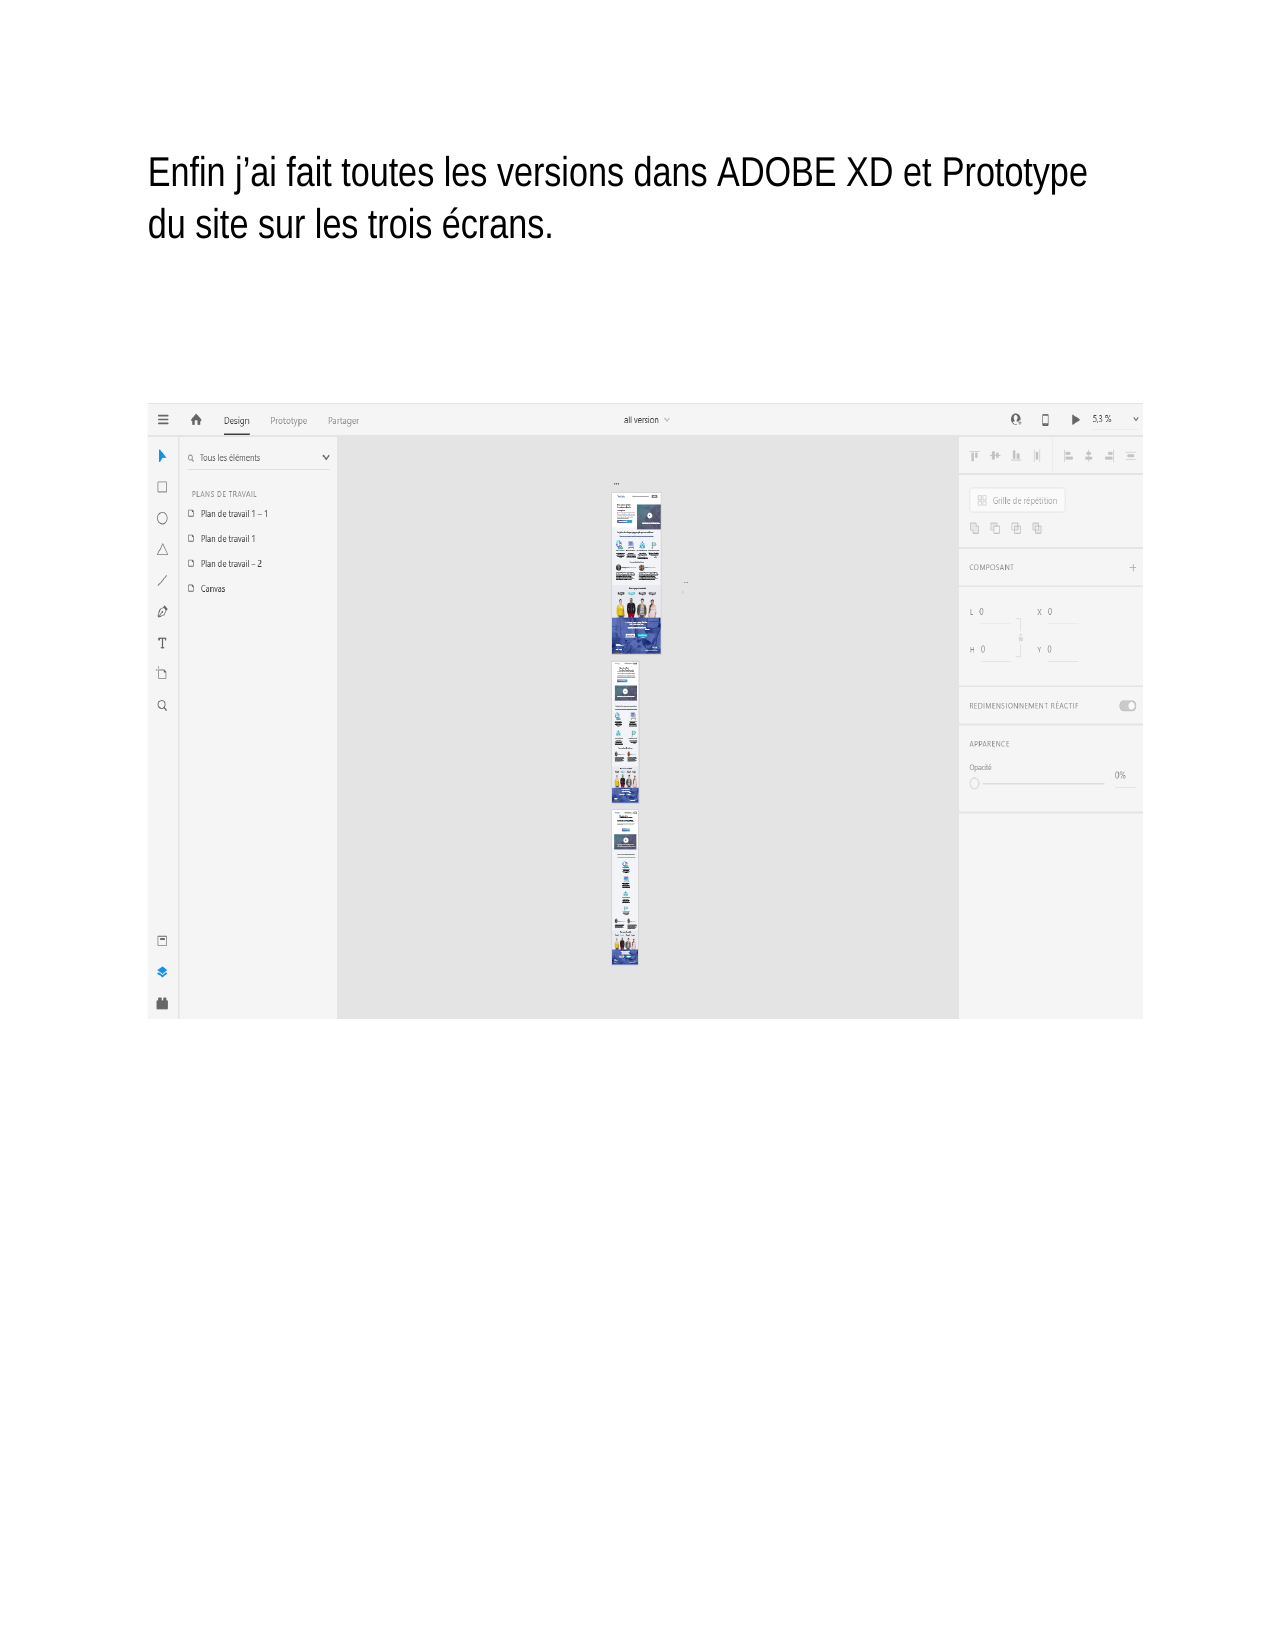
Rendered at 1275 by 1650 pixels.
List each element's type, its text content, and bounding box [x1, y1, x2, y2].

text Enfin j’ai fait toutes les versions dans ADOBE XD et Prototype du site sur les trois écrans. [148, 148, 1127, 247]
picture [147, 403, 1143, 1019]
